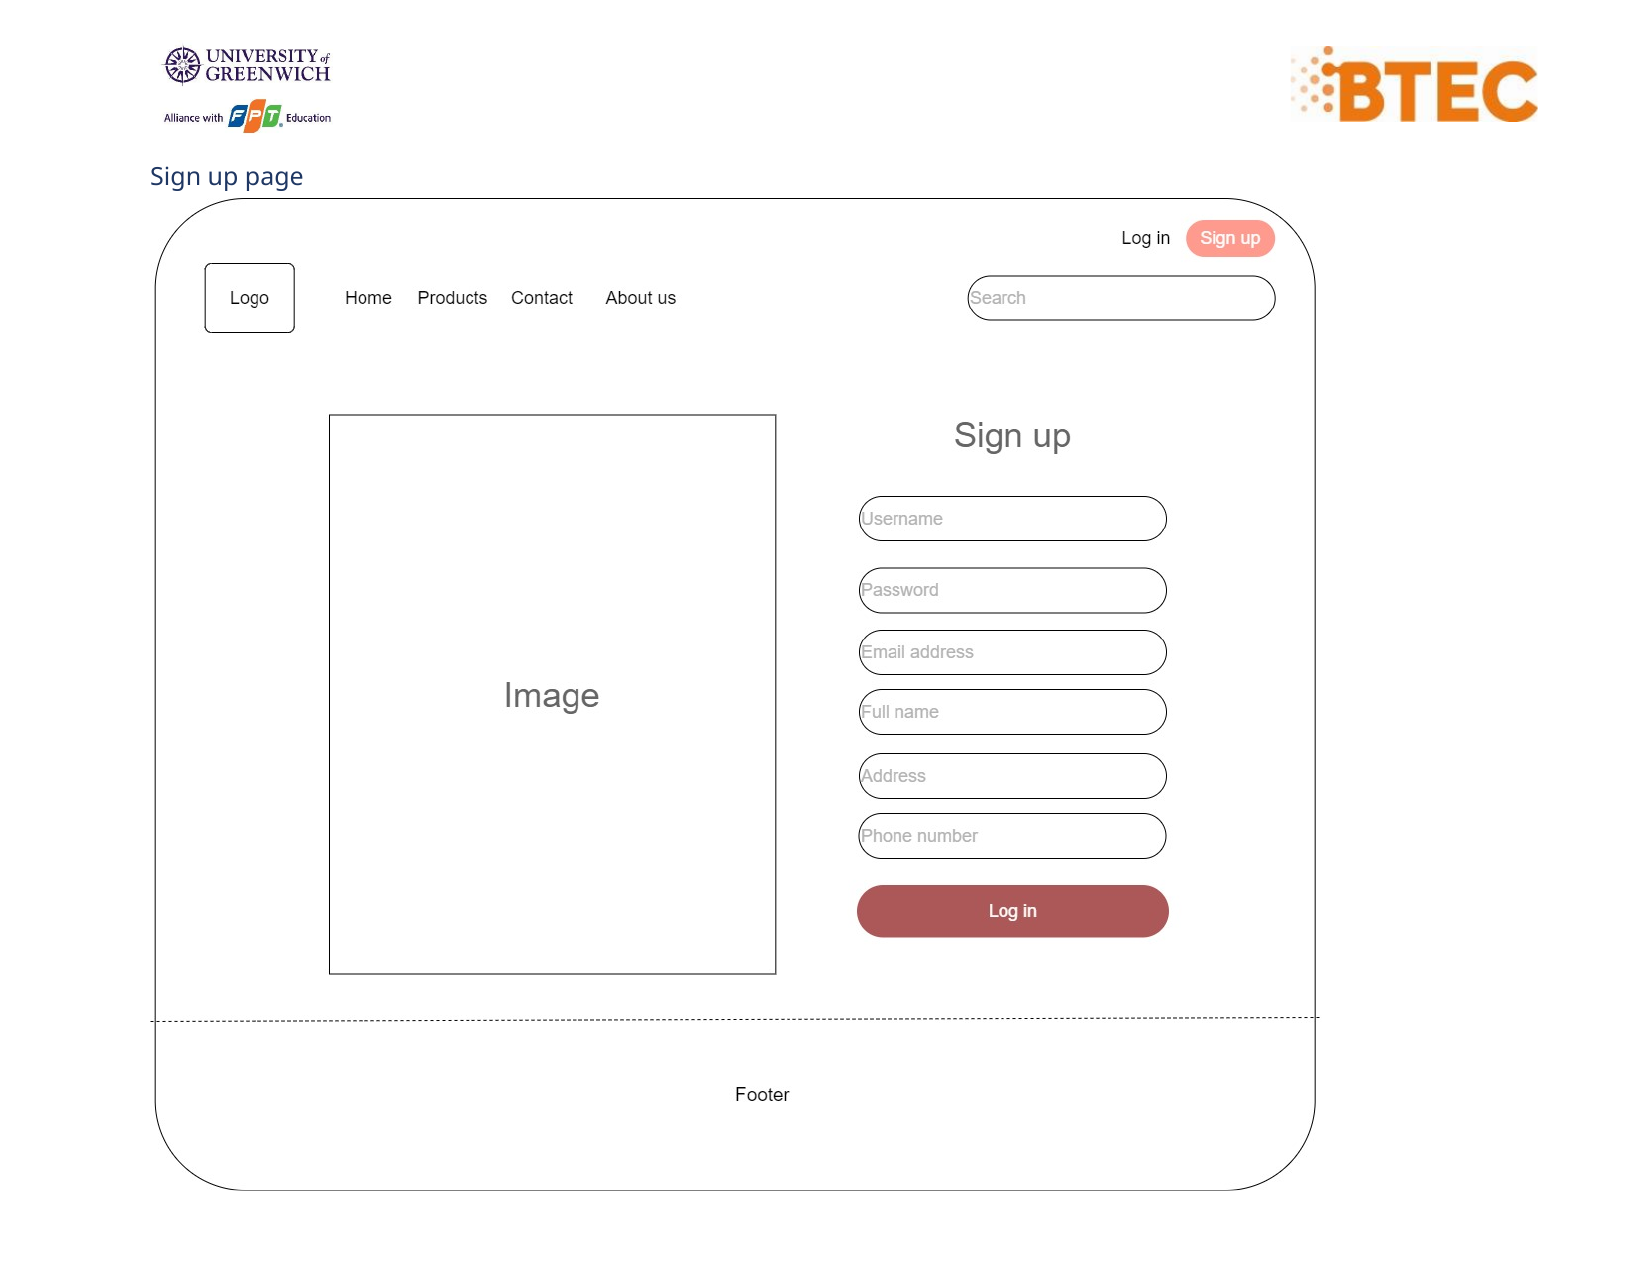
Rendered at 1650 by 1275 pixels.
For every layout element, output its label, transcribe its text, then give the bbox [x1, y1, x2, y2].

picture [150, 32, 343, 144]
subtitle Sign up page [150, 159, 1500, 193]
picture [1290, 46, 1538, 122]
picture [150, 198, 1322, 1191]
